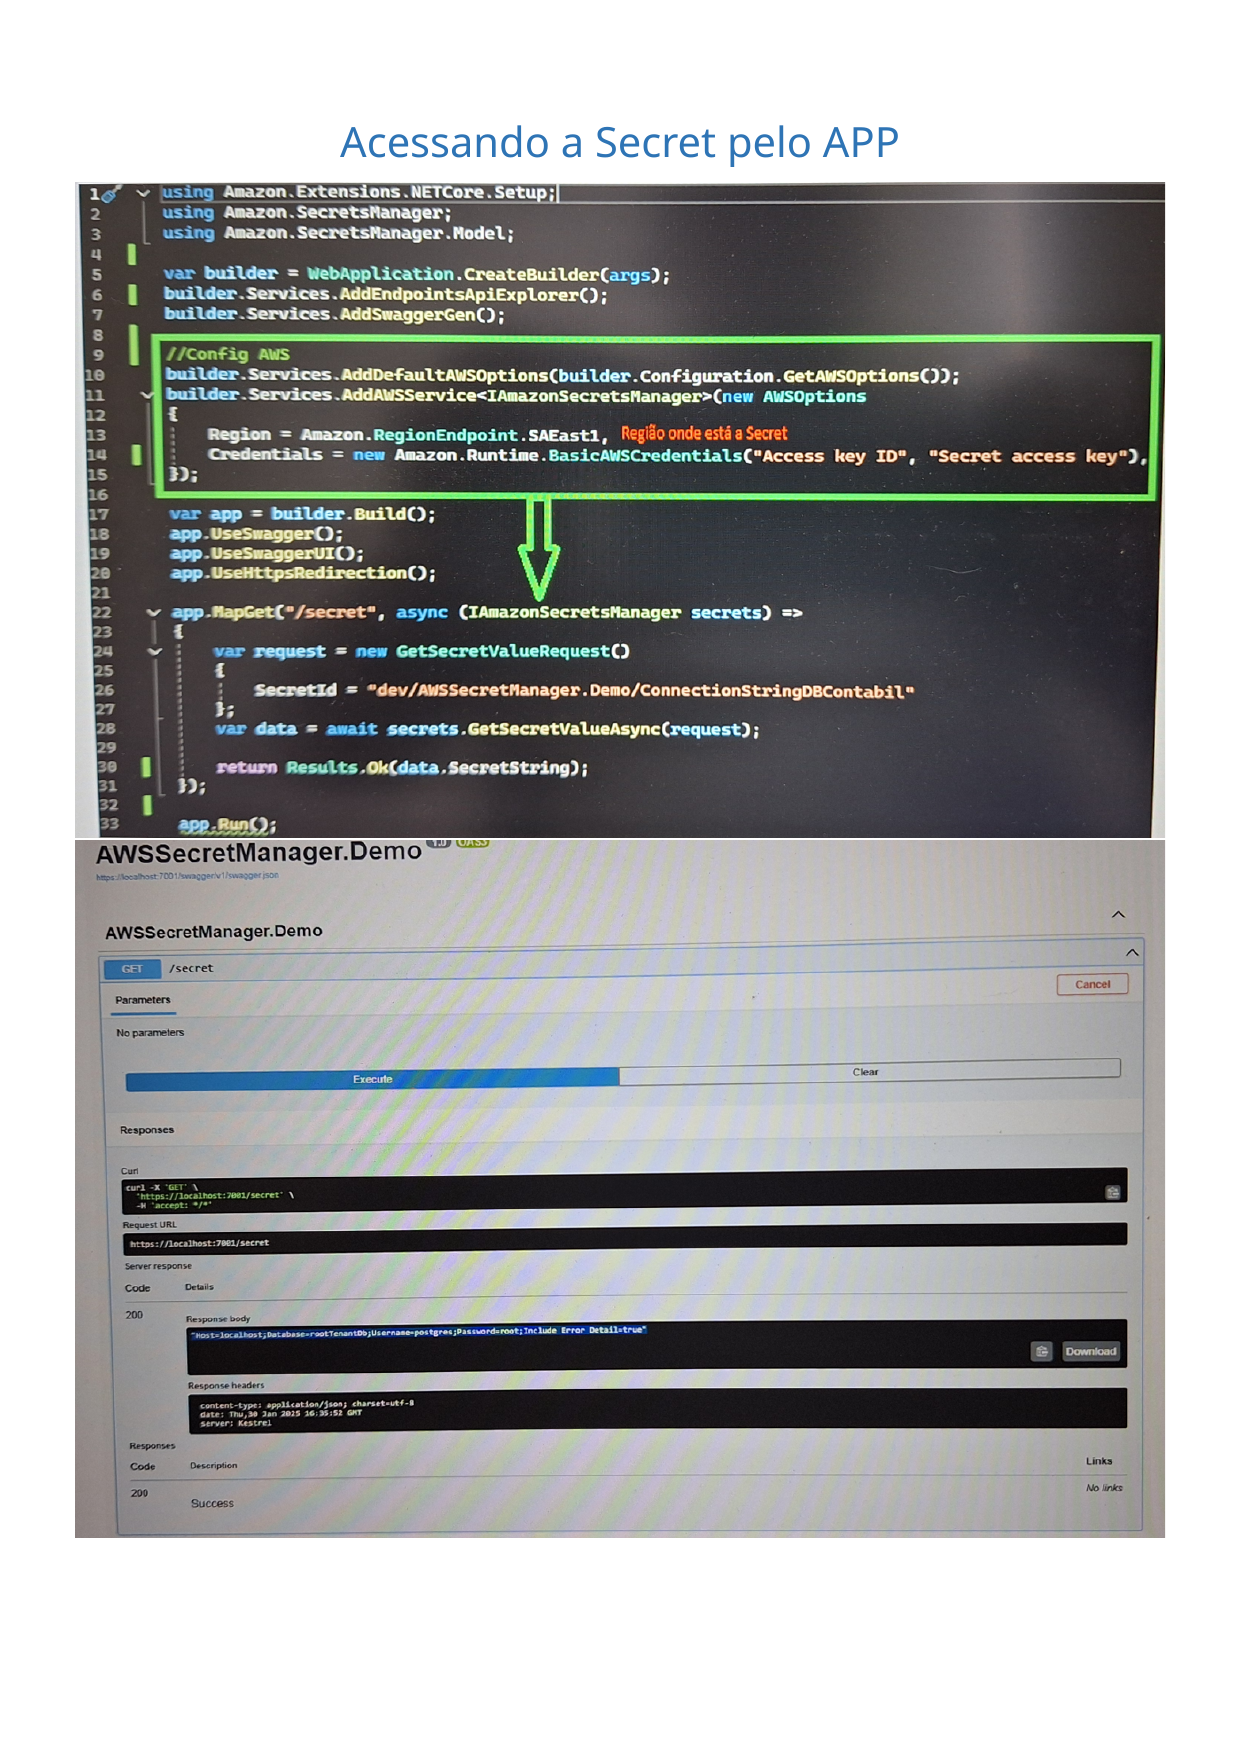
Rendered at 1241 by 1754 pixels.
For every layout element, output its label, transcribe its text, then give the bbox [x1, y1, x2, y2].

picture [75, 182, 1166, 838]
picture [75, 840, 1166, 1538]
subtitle Acessando a Secret pelo APP [75, 112, 1165, 169]
